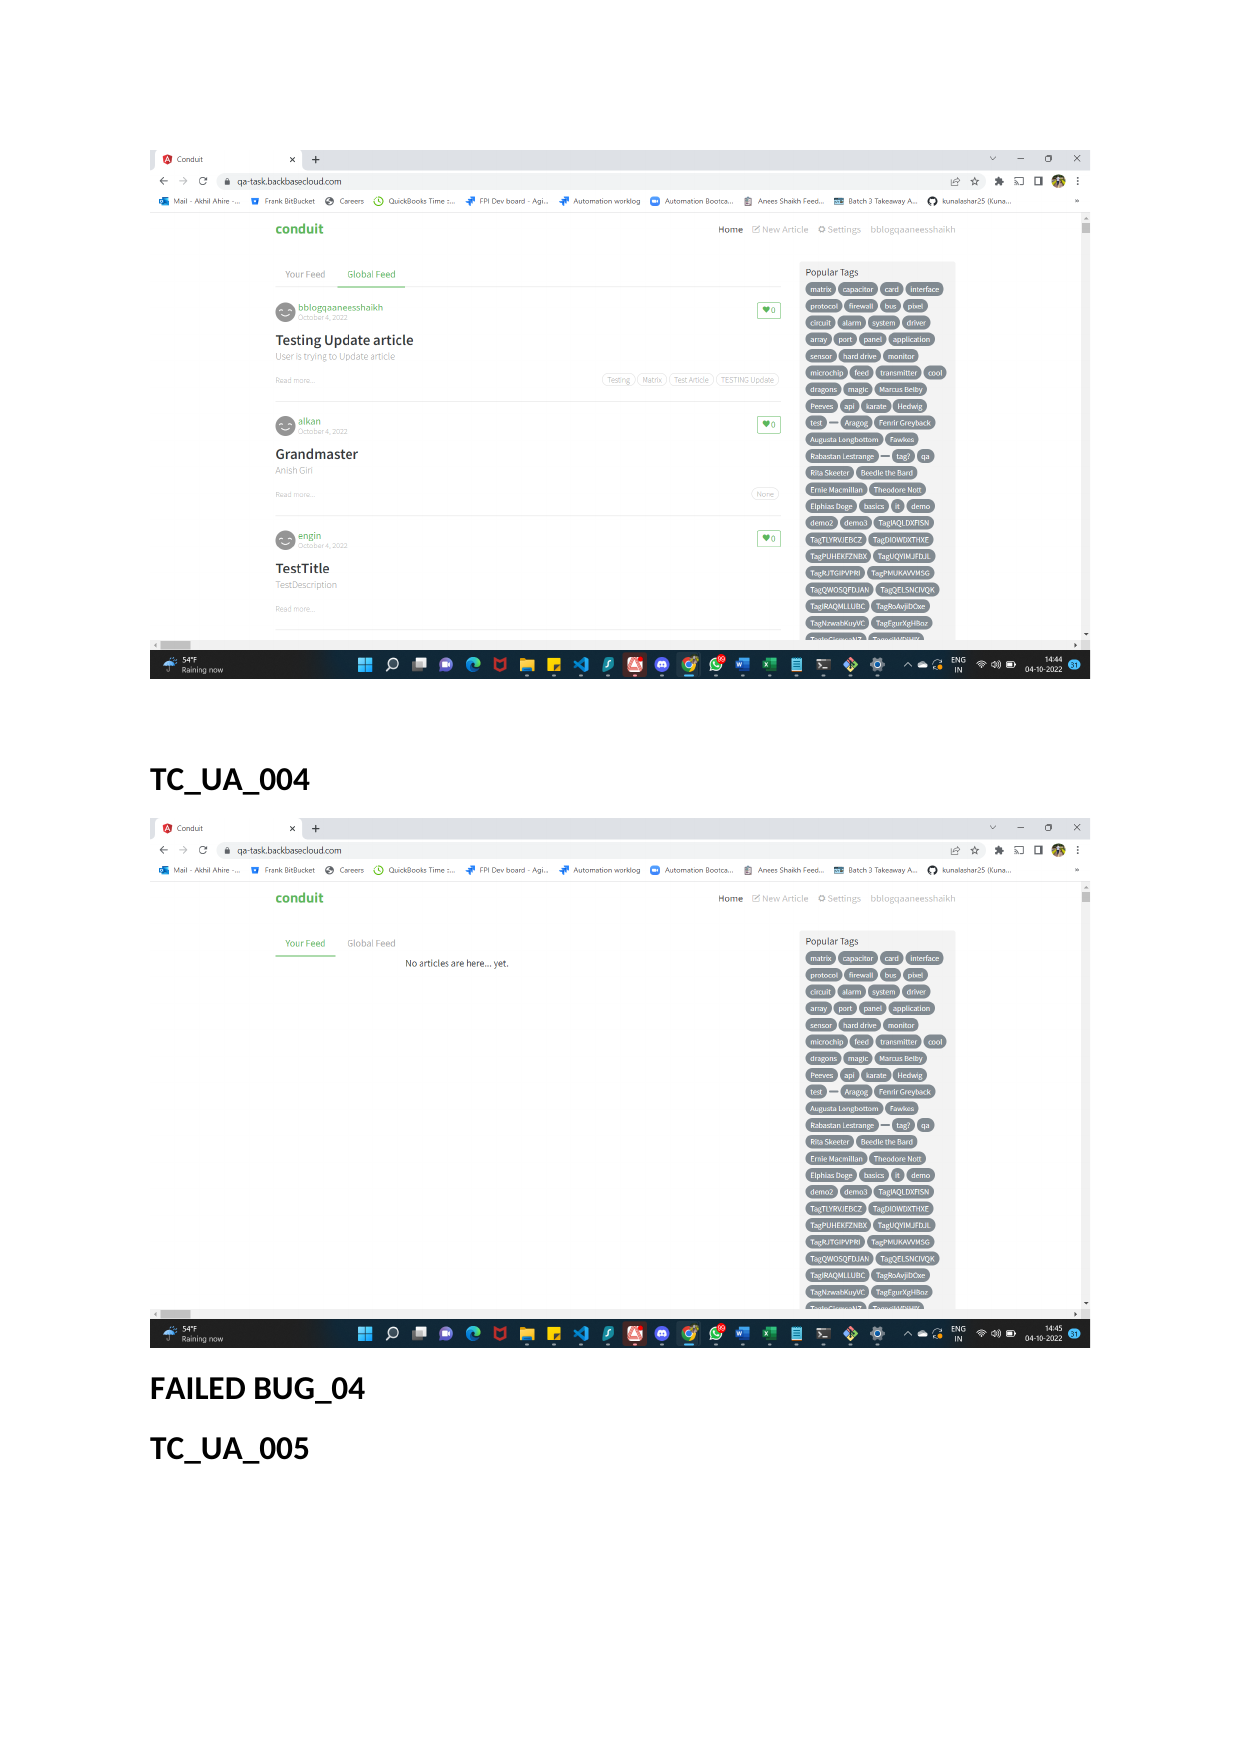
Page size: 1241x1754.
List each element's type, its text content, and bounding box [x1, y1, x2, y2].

text FAILED BUG_04 [150, 1367, 1090, 1407]
text TC_UA_005 [150, 1427, 1090, 1468]
picture [150, 818, 1091, 1348]
text TC_UA_004 [150, 758, 1090, 799]
picture [150, 150, 1091, 679]
